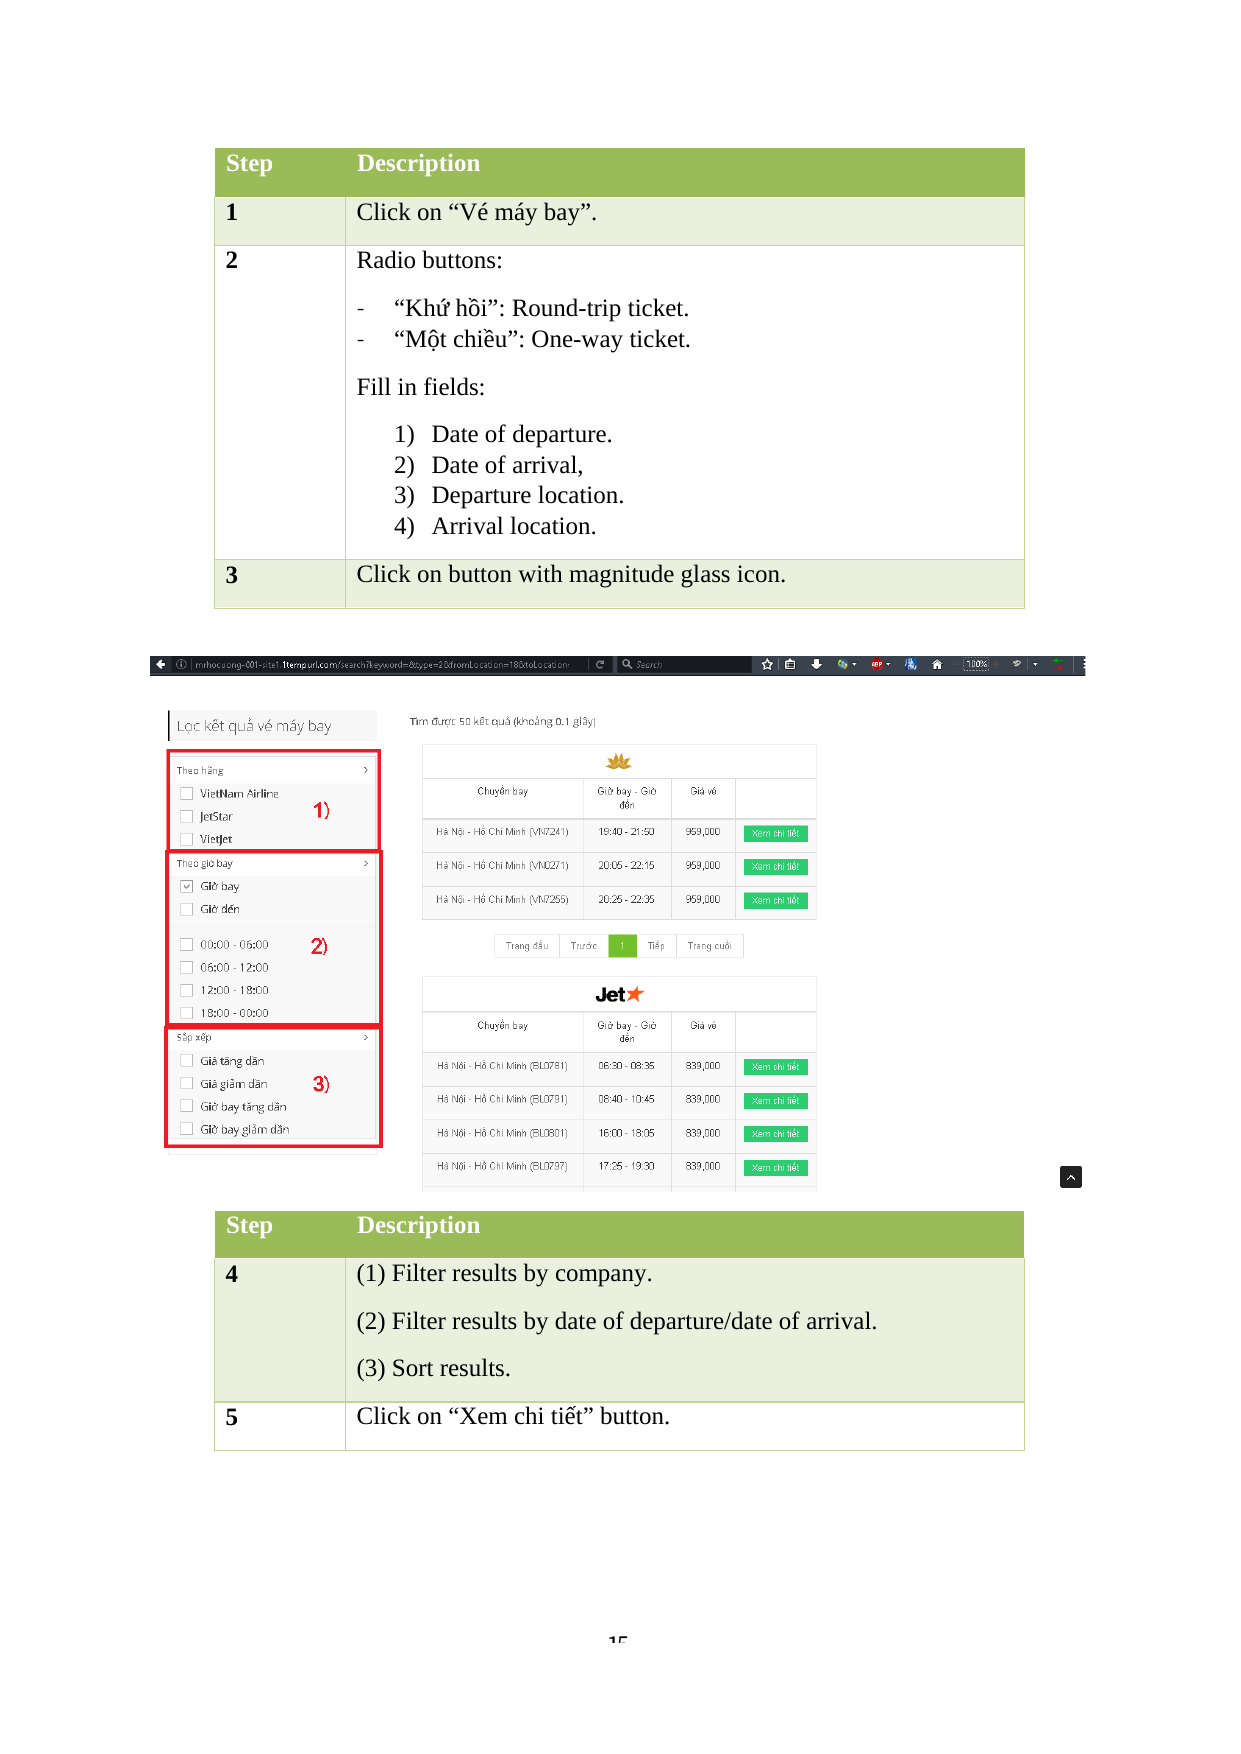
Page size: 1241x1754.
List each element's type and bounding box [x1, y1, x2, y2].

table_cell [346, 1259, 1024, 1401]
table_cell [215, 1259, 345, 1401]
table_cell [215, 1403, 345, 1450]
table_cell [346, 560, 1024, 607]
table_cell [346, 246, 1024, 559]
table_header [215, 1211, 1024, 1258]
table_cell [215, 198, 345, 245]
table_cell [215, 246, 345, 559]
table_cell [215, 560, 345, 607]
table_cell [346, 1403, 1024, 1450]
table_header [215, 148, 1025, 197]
picture [150, 656, 1086, 1192]
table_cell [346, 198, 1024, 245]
